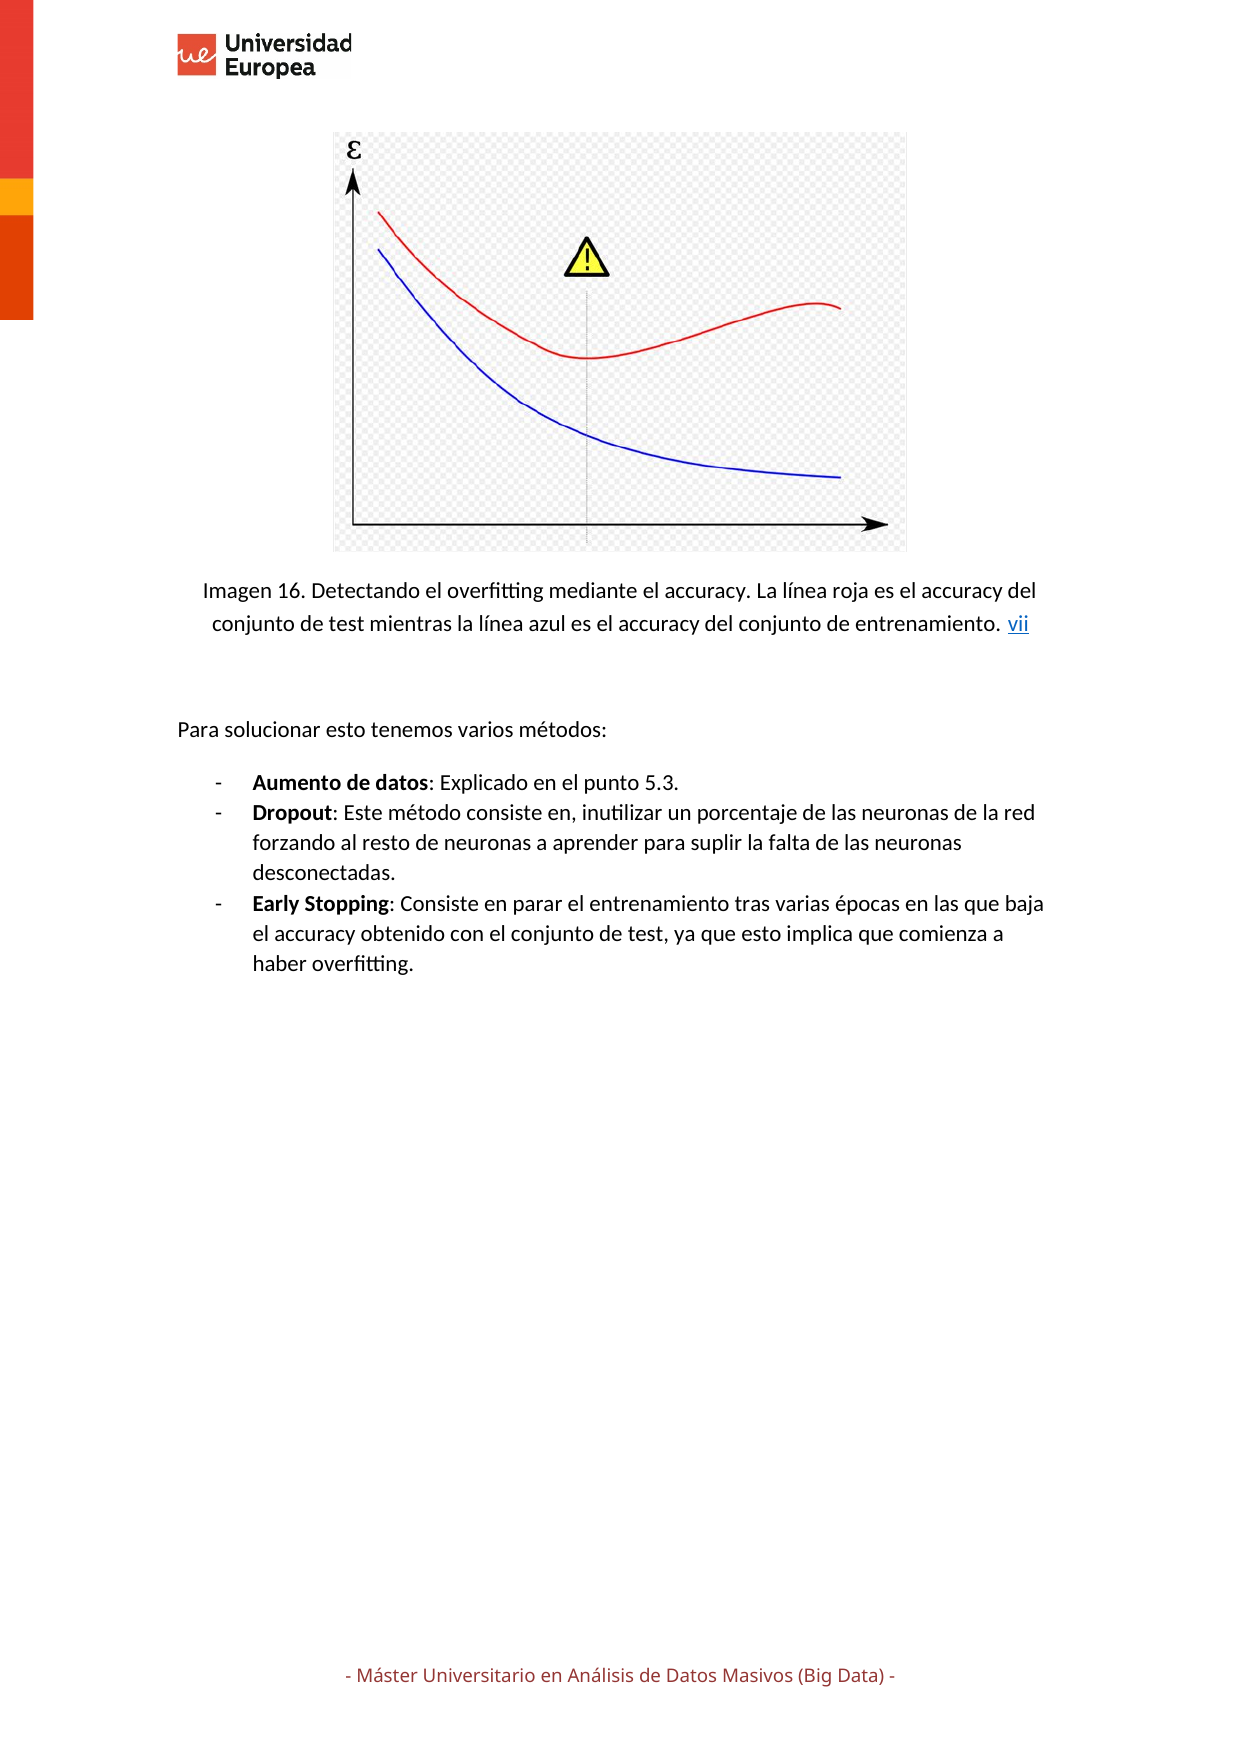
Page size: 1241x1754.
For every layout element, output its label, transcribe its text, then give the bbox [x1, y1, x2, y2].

list Aumento de datos: Explicado en el punto 5.3. [215, 768, 1063, 796]
text Para solucionar esto tenemos varios métodos: [177, 715, 1063, 743]
list Dropout: Este método consiste en, inutilizar un porcentaje de las neuronas de la red forzando al resto de neuronas a aprender para suplir la falta de las neuronas desconectadas. [215, 798, 1063, 887]
picture [333, 132, 907, 552]
picture [0, 0, 34, 320]
text Imagen 16. Detectando el overfitting mediante el accuracy. La línea roja es el accuracy del conjunto de test mientras la línea azul es el accuracy del conjunto de entrenamiento. vii [177, 577, 1063, 637]
picture [177, 33, 352, 79]
list Early Stopping: Consiste en parar el entrenamiento tras varias épocas en las que baja el accuracy obtenido con el conjunto de test, ya que esto implica que comienza a haber overfitting. [215, 889, 1063, 977]
